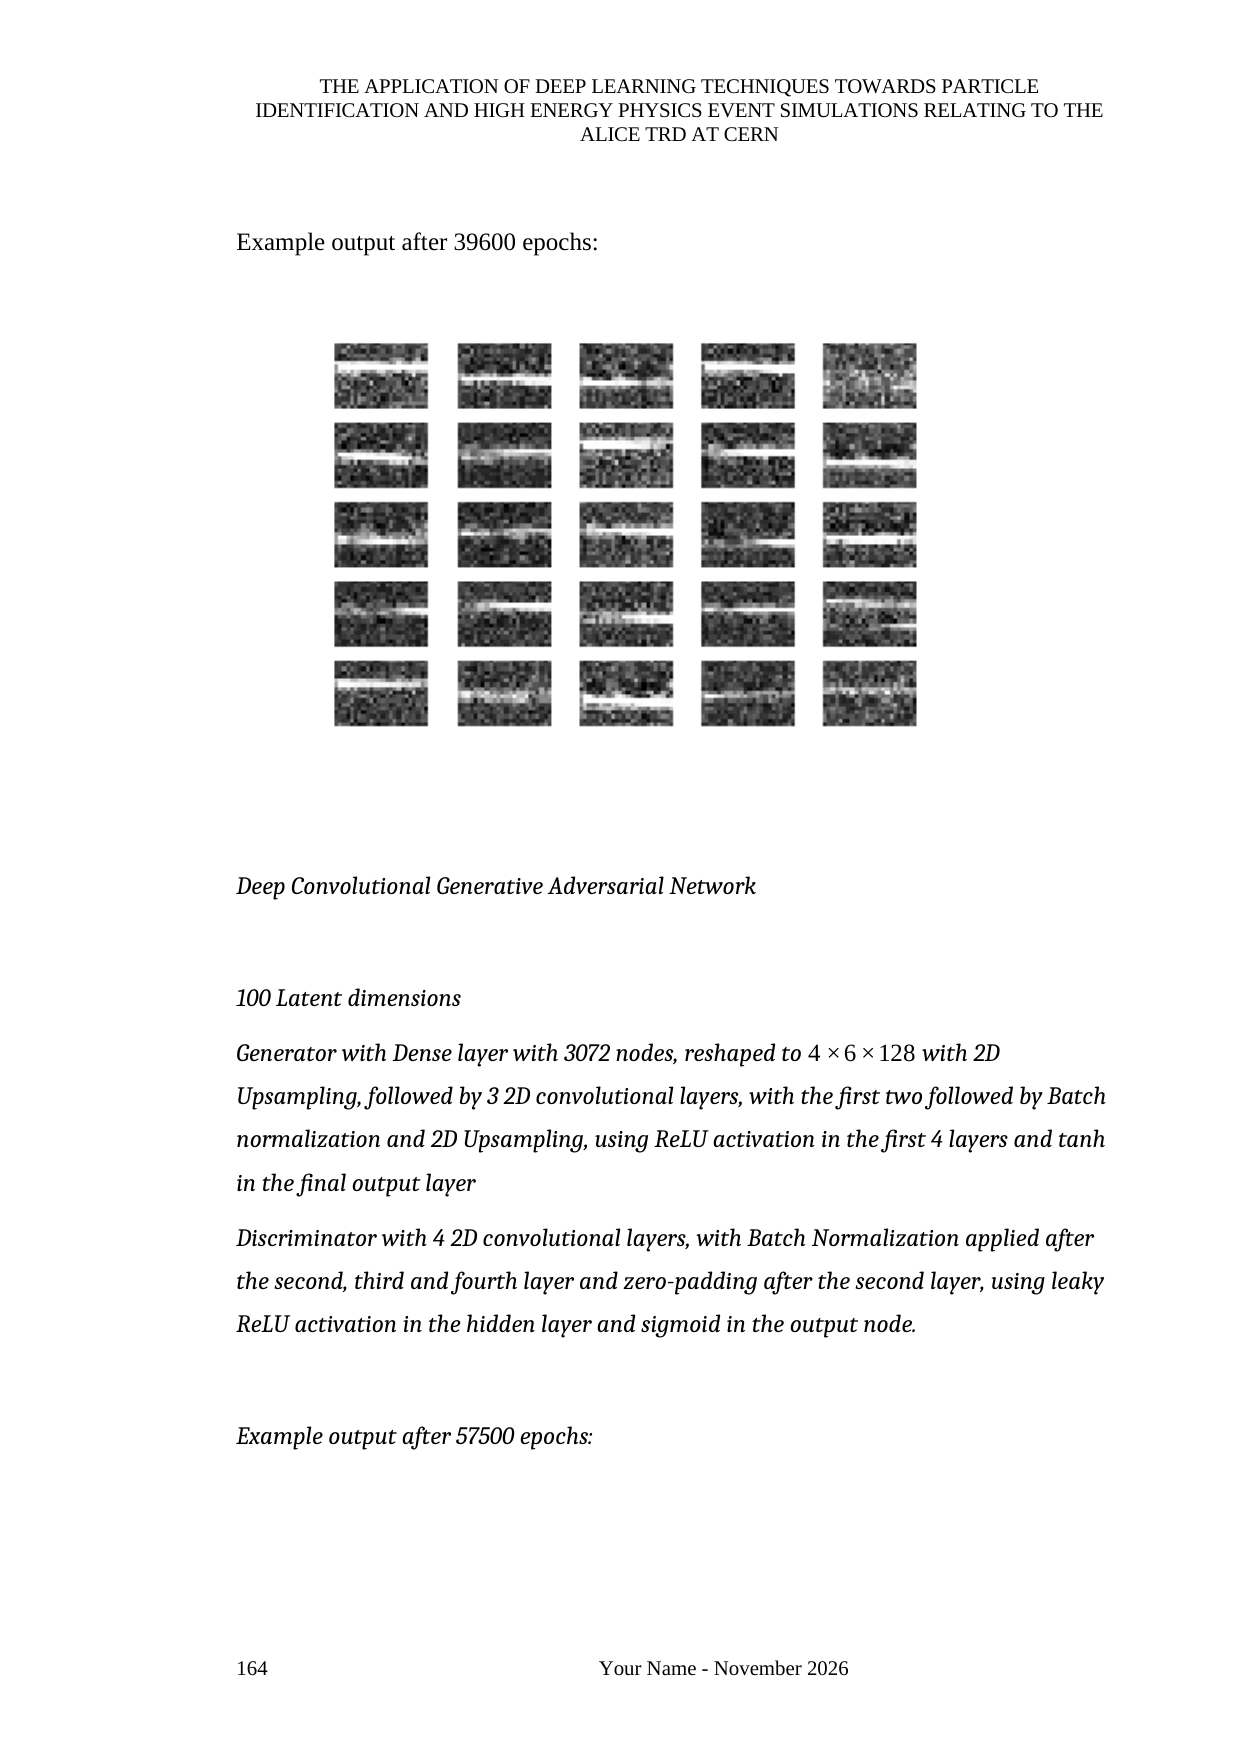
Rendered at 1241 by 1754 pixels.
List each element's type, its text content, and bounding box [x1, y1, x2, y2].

text Example output after 39600 epochs: [236, 227, 1122, 255]
picture [236, 282, 998, 790]
text Deep Convolutional Generative Adversarial Network [236, 872, 1122, 901]
text Example output after 57500 epochs: [236, 1422, 1122, 1450]
text Discriminator with 4 2D convolutional layers, with Batch Normalization applied after the second, third and fourth layer and zero-padding after the second layer, using leaky ReLU activation in the hidden layer and sigmoid in the output node. [236, 1224, 1122, 1339]
text Generator with Dense layer with 3072 nodes, reshaped to with 2D Upsampling, followed by 3 2D convolutional layers, with the first two followed by Batch normalization and 2D Upsampling, using ReLU activation in the first 4 layers and tanh in the final output layer [236, 1039, 1122, 1197]
text 100 Latent dimensions [236, 983, 1122, 1012]
